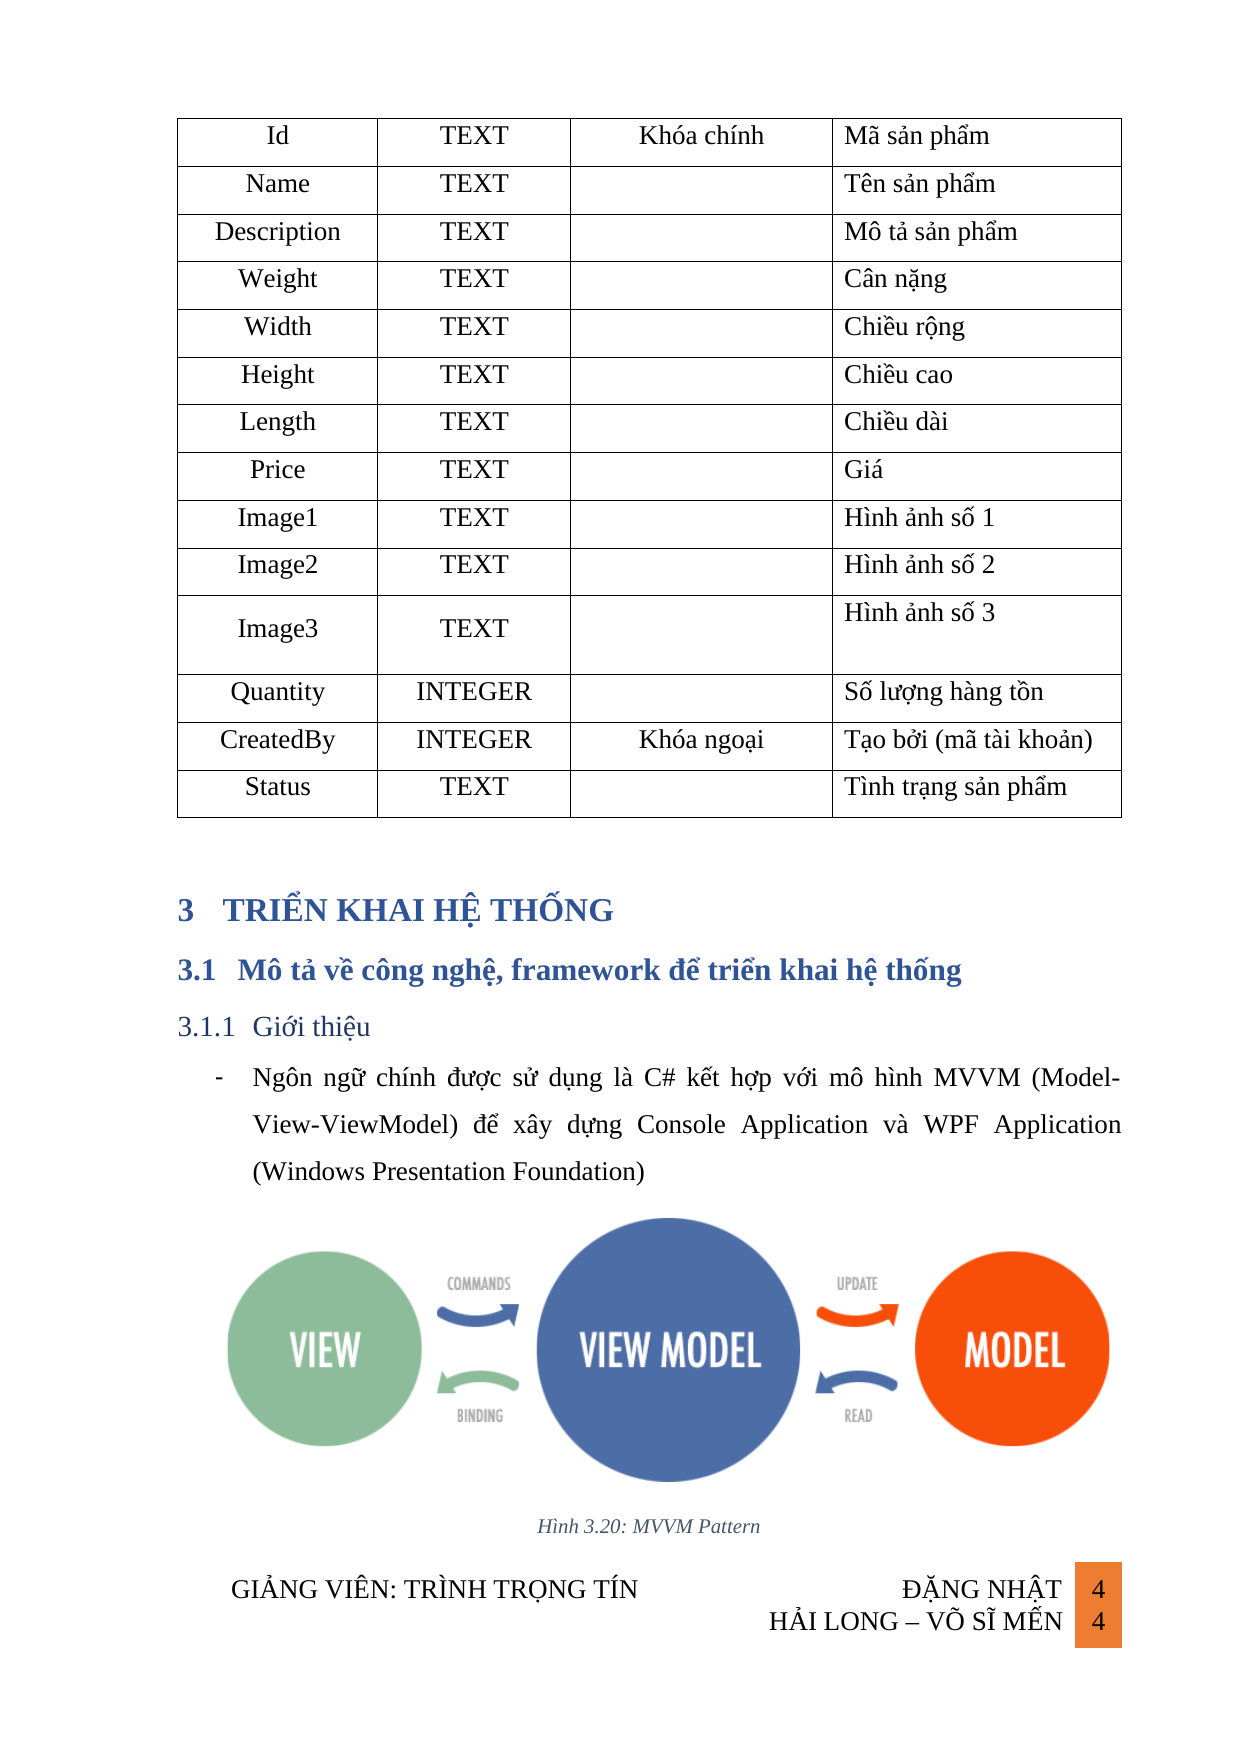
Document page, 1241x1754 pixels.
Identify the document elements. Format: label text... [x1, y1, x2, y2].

table_cell Cân nặng [833, 262, 1121, 309]
table_cell Length [178, 405, 377, 452]
list Ngôn ngữ chính được sử dụng là C# kết hợp với mô hình MVVM (Model-View-ViewModel) để xây dựng Console Application và WPF Application (Windows Presentation Foundation) [215, 1060, 1122, 1186]
table_cell Tên sản phẩm [833, 167, 1121, 213]
table_cell Id [178, 119, 377, 166]
table_cell CreatedBy [178, 723, 377, 769]
table_cell TEXT [378, 119, 570, 166]
subtitle Giới thiệu [177, 1009, 1122, 1043]
subtitle TRIỂN KHAI HỆ THỐNG [177, 890, 1122, 928]
table_cell TEXT [378, 501, 570, 547]
table_cell Mô tả sản phẩm [833, 215, 1121, 261]
table_cell [571, 262, 832, 309]
table_cell Image3 [178, 596, 377, 674]
table_cell Số lượng hàng tồn [833, 675, 1121, 722]
table_cell Hình ảnh số 3 [833, 596, 1121, 674]
table_cell Hình ảnh số 2 [833, 549, 1121, 595]
table_cell INTEGER [378, 723, 570, 769]
table_cell [571, 675, 832, 722]
table_cell TEXT [378, 549, 570, 595]
table_cell TEXT [378, 405, 570, 452]
table_cell Name [178, 167, 377, 213]
table_cell Chiều dài [833, 405, 1121, 452]
table_cell Description [178, 215, 377, 261]
table_cell TEXT [378, 453, 570, 500]
table_cell TEXT [378, 771, 570, 817]
picture [227, 1218, 1110, 1482]
table_cell Width [178, 310, 377, 357]
table_cell Image1 [178, 501, 377, 547]
subtitle Mô tả về công nghệ, framework để triển khai hệ thống [177, 952, 1122, 987]
table_cell TEXT [378, 596, 570, 674]
table_cell TEXT [378, 310, 570, 357]
table_cell TEXT [378, 215, 570, 261]
table_cell Status [178, 771, 377, 817]
table_cell Weight [178, 262, 377, 309]
table_cell TEXT [378, 167, 570, 213]
table_cell Khóa ngoại [571, 723, 832, 769]
table_cell TEXT [378, 262, 570, 309]
table_cell Tình trạng sản phẩm [833, 771, 1121, 817]
table_cell Chiều rộng [833, 310, 1121, 357]
table_cell TEXT [378, 358, 570, 404]
table_cell Price [178, 453, 377, 500]
table_cell [571, 167, 832, 213]
table_cell [571, 358, 832, 404]
table_cell Khóa chính [571, 119, 832, 166]
table_cell [571, 405, 832, 452]
table_cell Image2 [178, 549, 377, 595]
table_cell [571, 215, 832, 261]
table_cell Mã sản phẩm [833, 119, 1121, 166]
table_cell Tạo bởi (mã tài khoản) [833, 723, 1121, 769]
table_cell [571, 596, 832, 674]
table_cell [571, 453, 832, 500]
table_cell [571, 549, 832, 595]
table_cell [571, 501, 832, 547]
table_cell Hình ảnh số 1 [833, 501, 1121, 547]
table_cell INTEGER [378, 675, 570, 722]
table_cell Giá [833, 453, 1121, 500]
table_cell Quantity [178, 675, 377, 722]
table_cell Height [178, 358, 377, 404]
table_cell Chiều cao [833, 358, 1121, 404]
table_cell [571, 310, 832, 357]
table_cell [571, 771, 832, 817]
